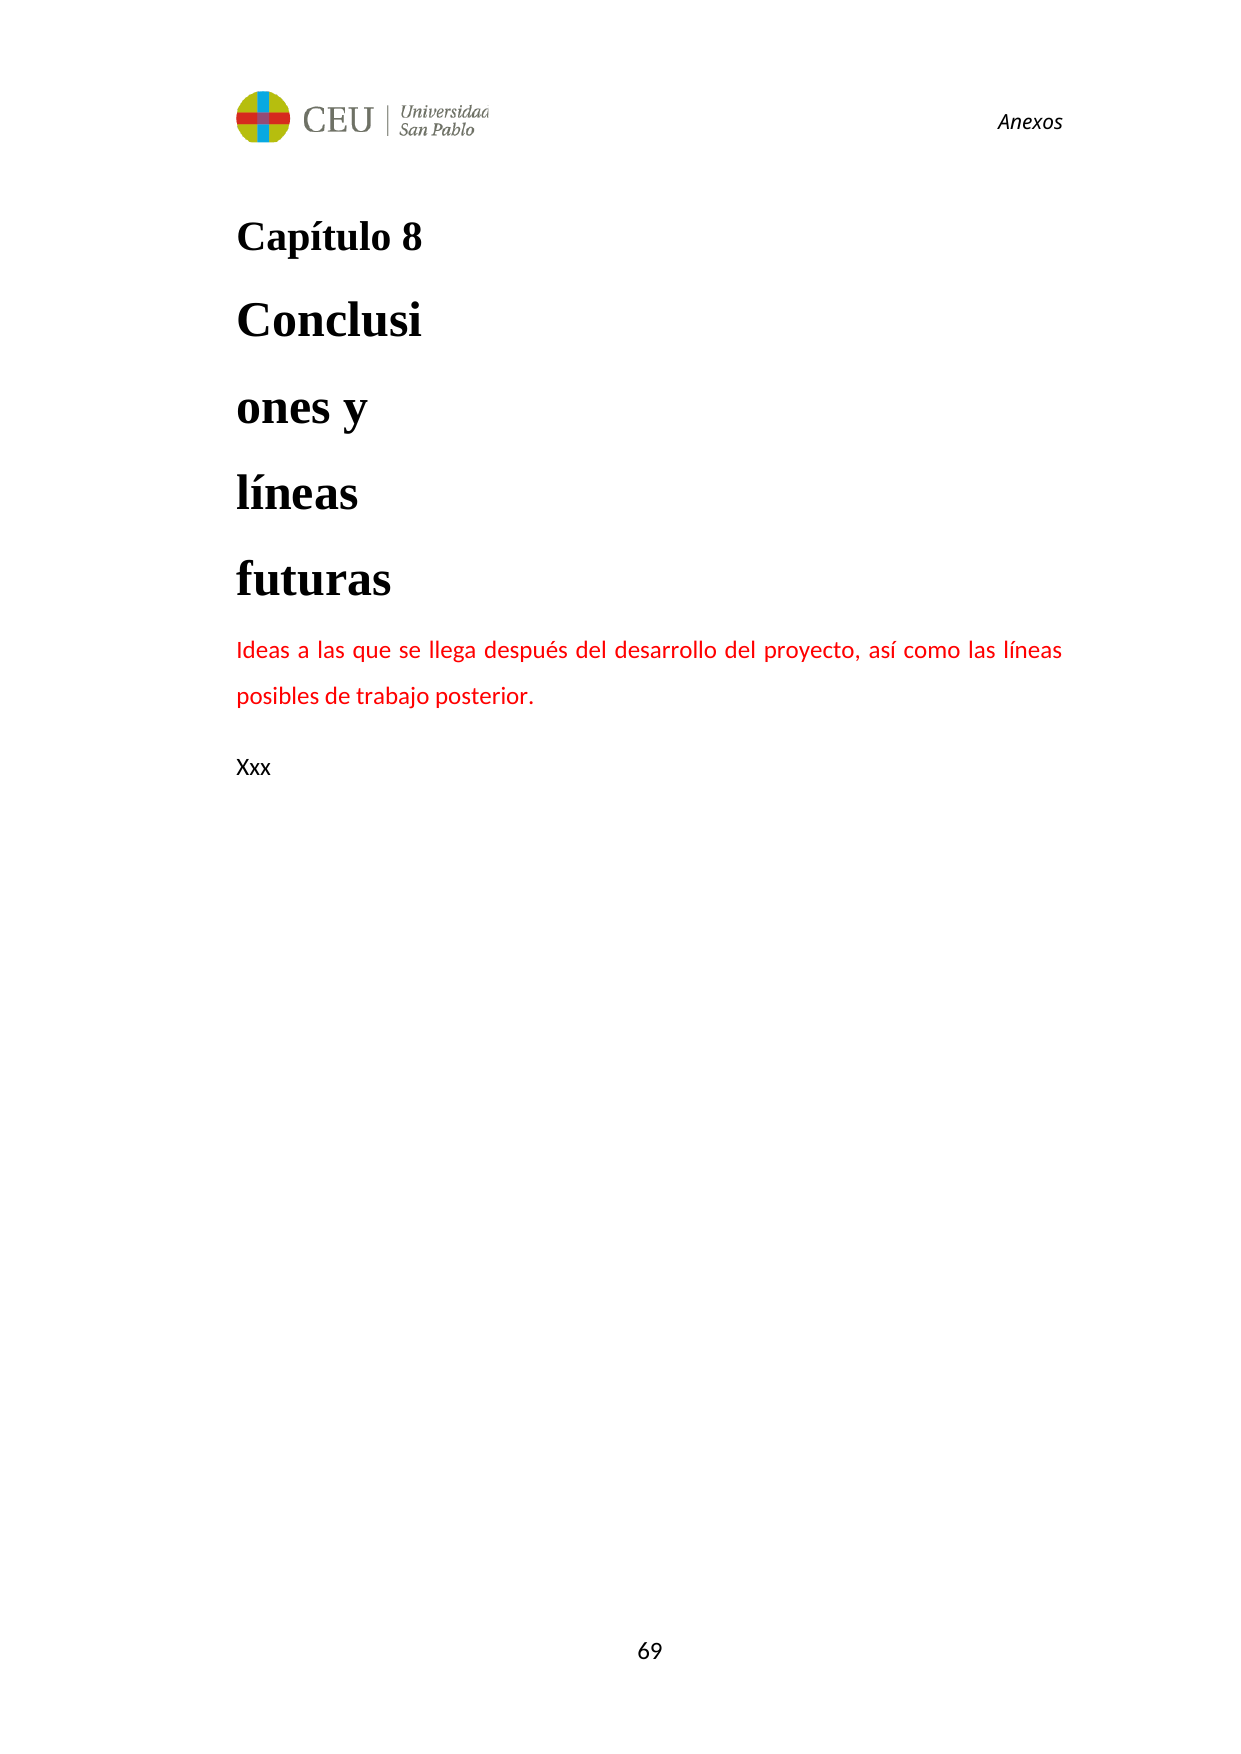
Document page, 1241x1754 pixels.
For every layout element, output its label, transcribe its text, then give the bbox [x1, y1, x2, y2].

picture [235, 89, 489, 143]
text Ideas a las que se llega después del desarrollo del proyecto, así como las líneas posibles de trabajo posterior. [236, 191, 1063, 710]
text Xxx [236, 751, 1063, 781]
subtitle Conclusiones y líneas futuras [236, 204, 423, 606]
